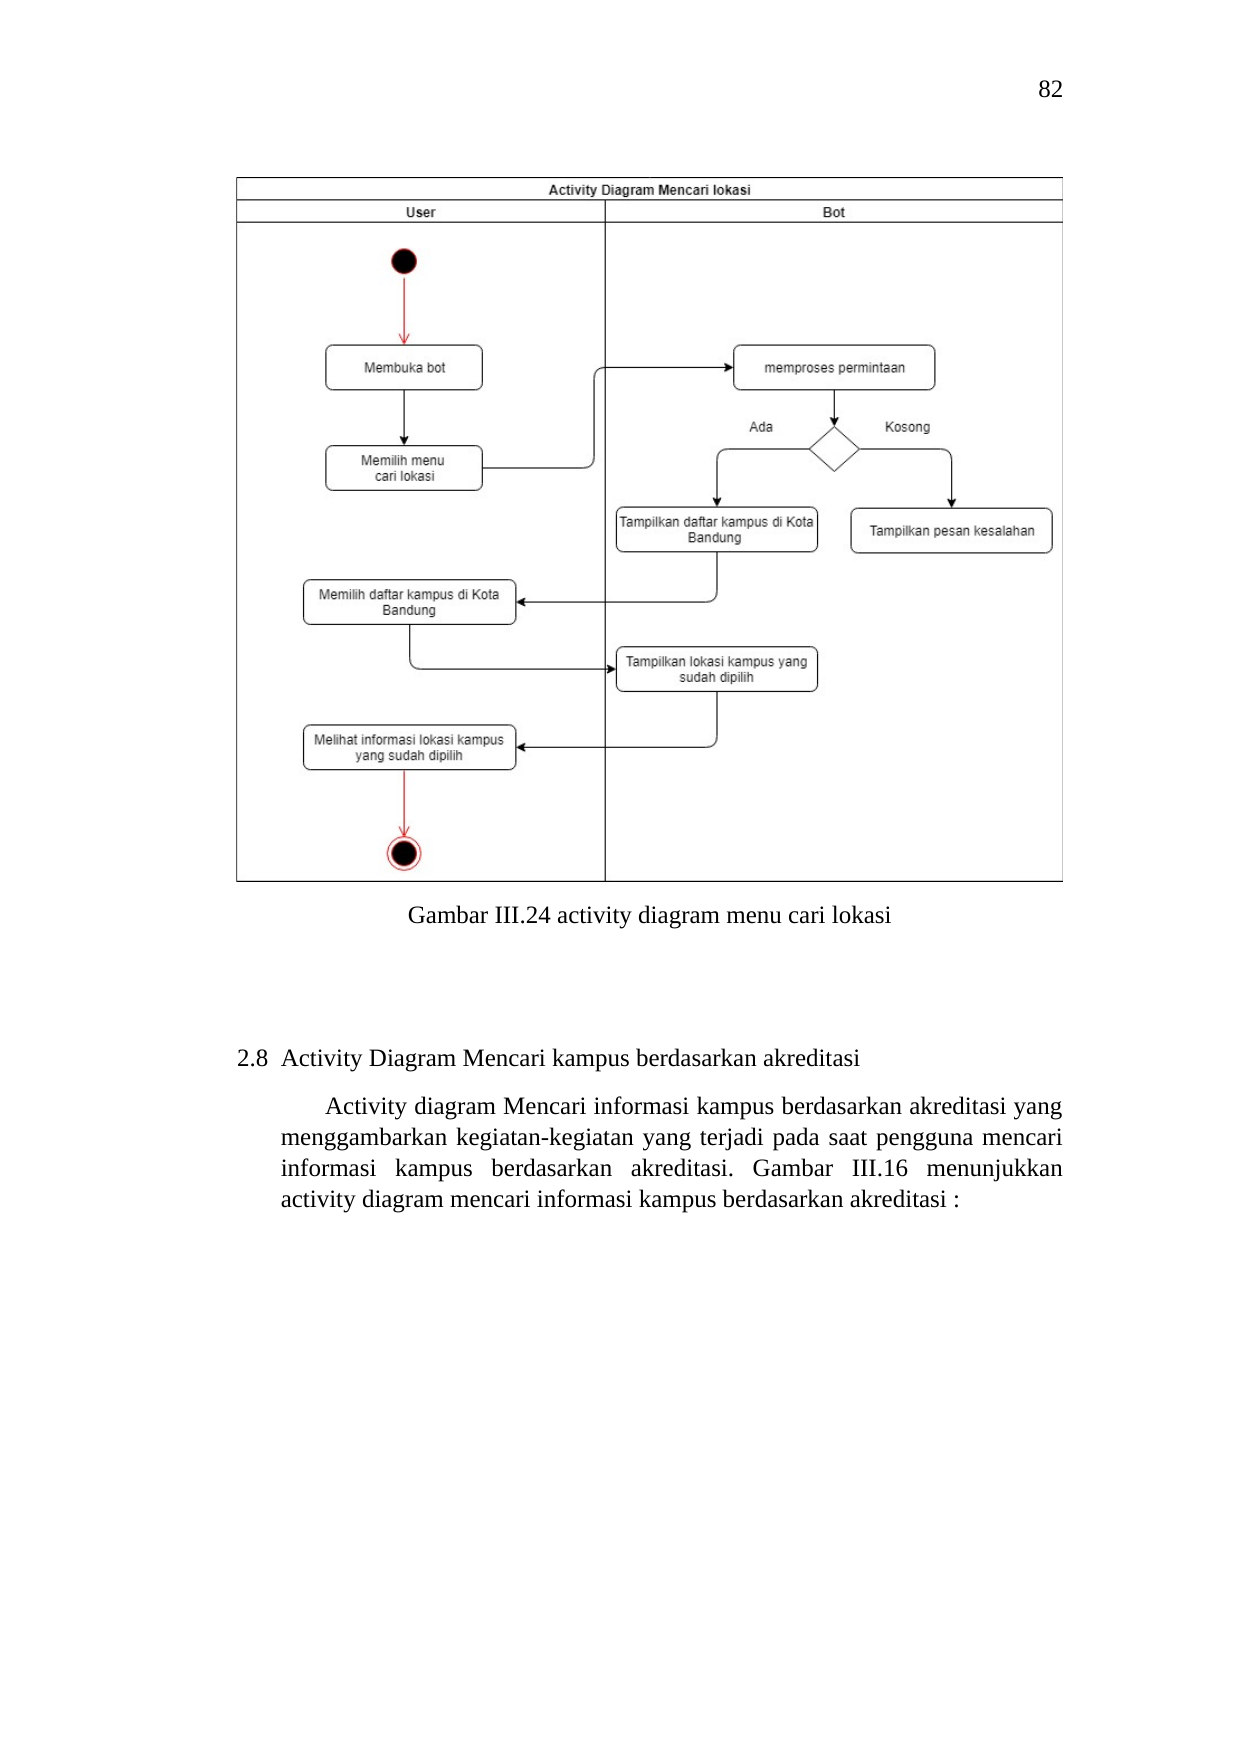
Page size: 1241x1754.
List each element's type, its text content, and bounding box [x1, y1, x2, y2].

list Activity Diagram Mencari kampus berdasarkan akreditasi [237, 1043, 1063, 1072]
picture [236, 177, 1063, 882]
text Gambar III.24 activity diagram menu cari lokasi [236, 900, 1063, 929]
text Activity diagram Mencari informasi kampus berdasarkan akreditasi yang menggambarkan kegiatan-kegiatan yang terjadi pada saat pengguna mencari informasi kampus berdasarkan akreditasi. Gambar III.16 menunjukkan activity diagram mencari informasi kampus berdasarkan akreditasi : [281, 1091, 1063, 1213]
